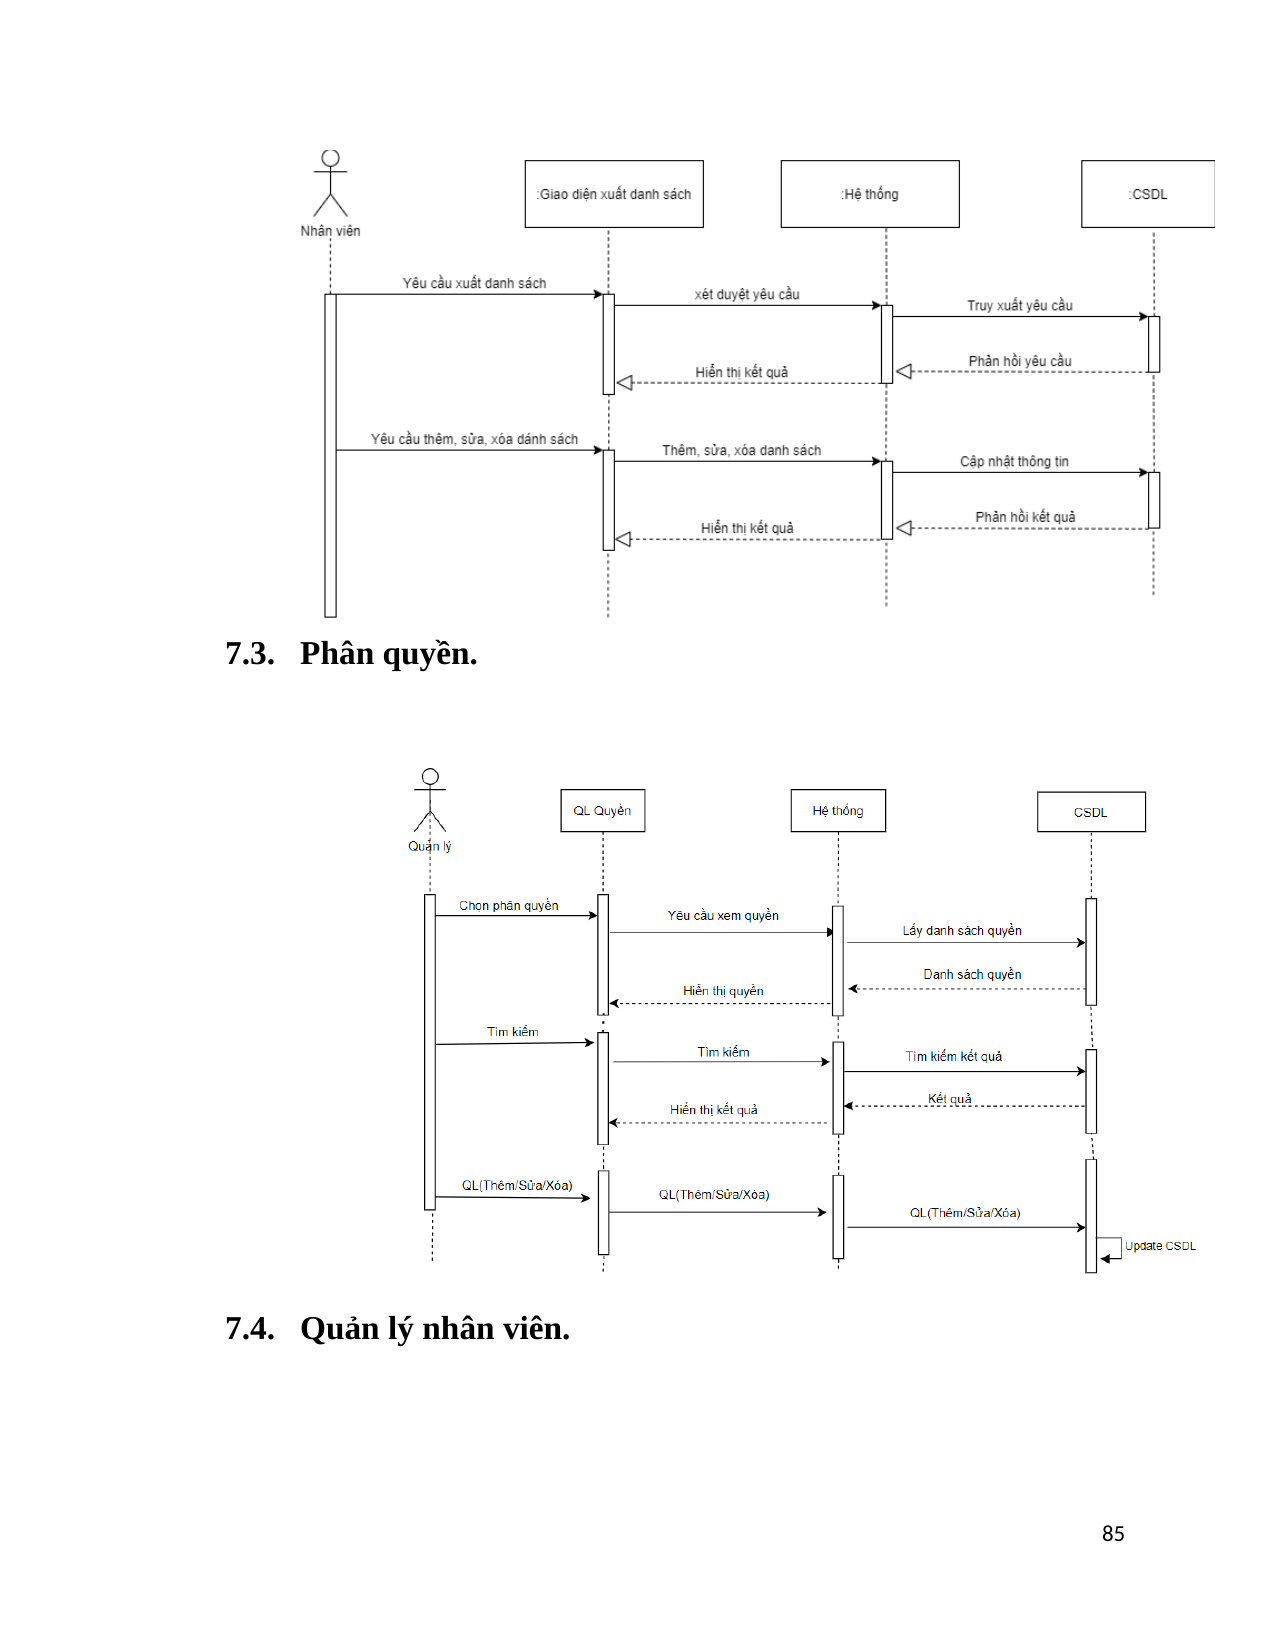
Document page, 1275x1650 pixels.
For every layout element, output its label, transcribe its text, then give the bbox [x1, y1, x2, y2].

picture [300, 690, 1275, 1294]
picture [300, 150, 1215, 620]
list Phân quyền. [225, 633, 1125, 672]
list Quản lý nhân viên. [225, 1308, 1125, 1346]
